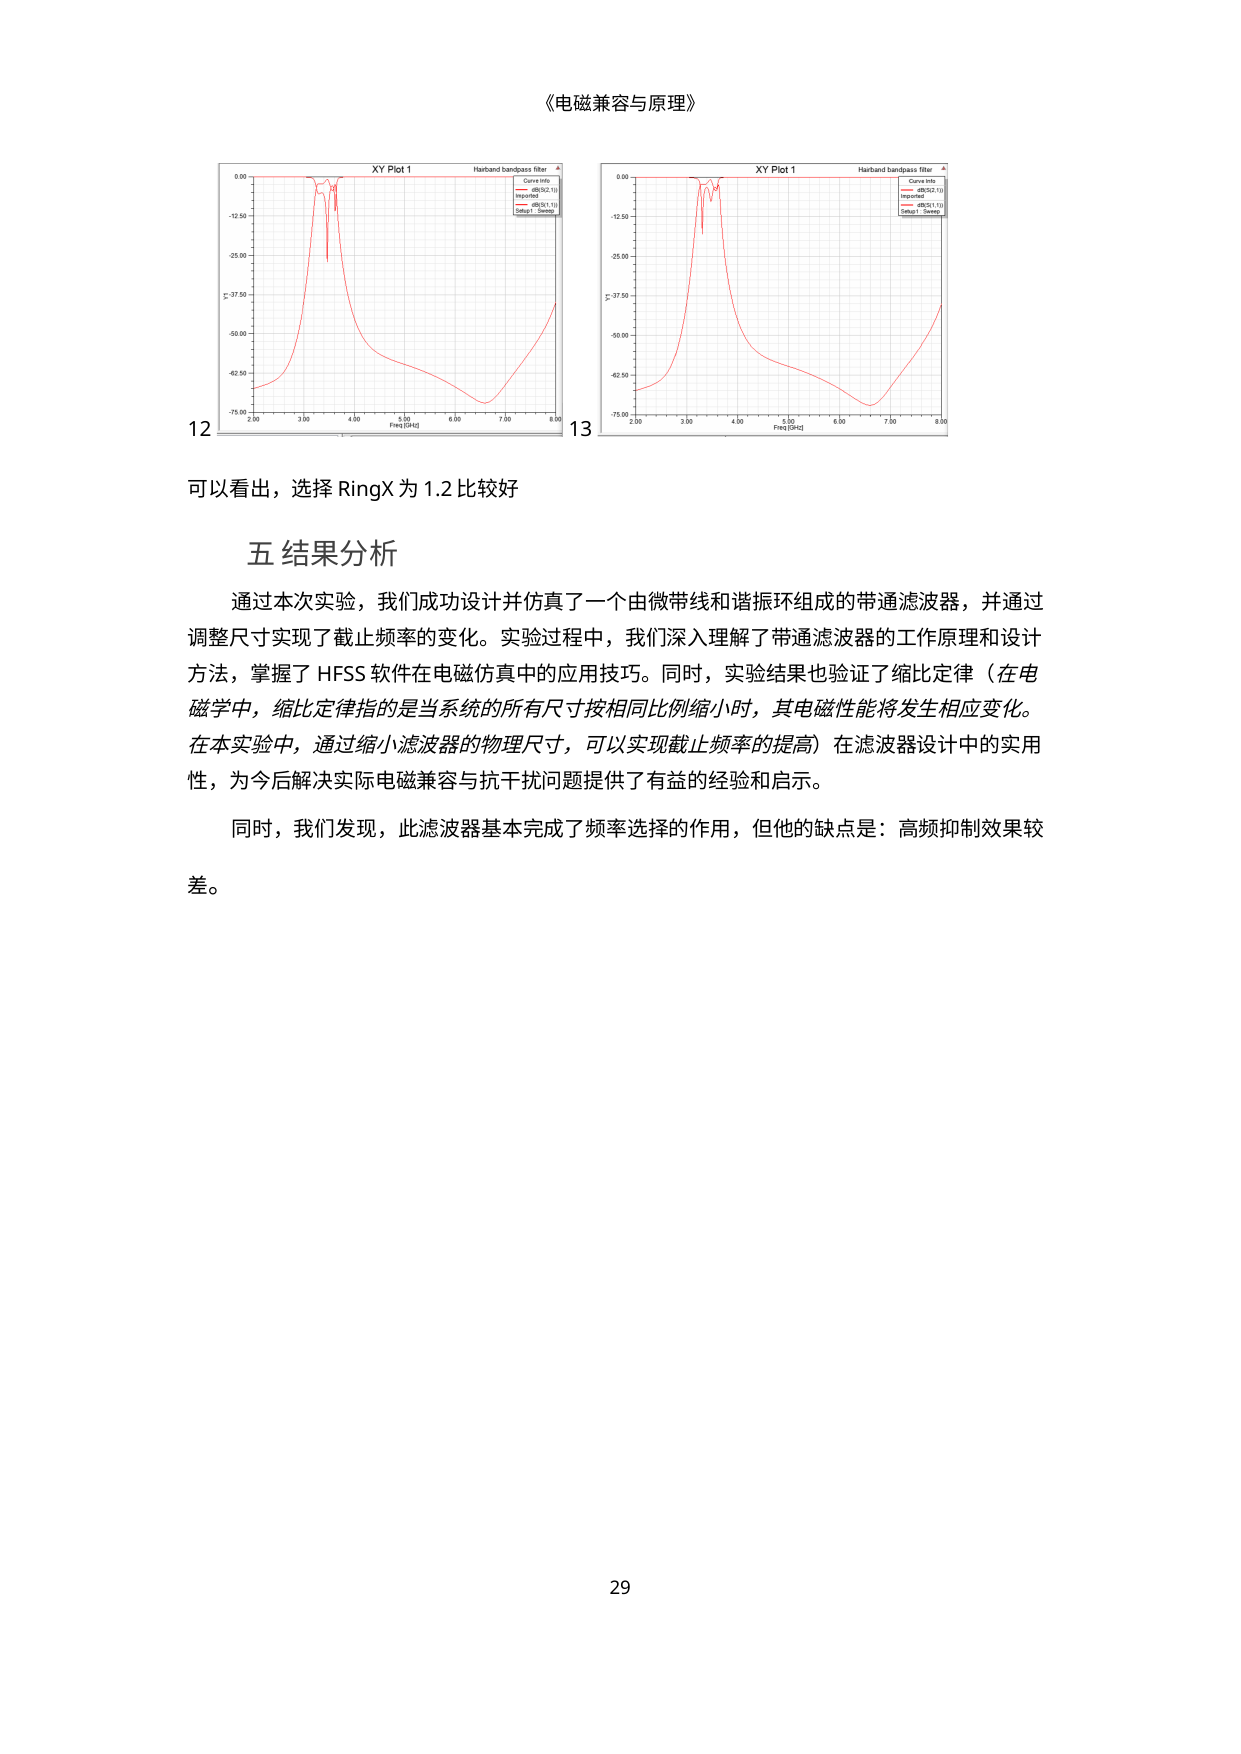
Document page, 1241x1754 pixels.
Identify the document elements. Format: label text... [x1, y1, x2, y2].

picture [216, 163, 563, 437]
text 同时，我们发现，此滤波器基本完成了频率选择的作用，但他的缺点是：高频抑制效果较差。 [187, 811, 1053, 915]
text 通过本次实验，我们成功设计并仿真了一个由微带线和谐振环组成的带通滤波器，并通过调整尺寸实现了截止频率的变化。实验过程中，我们深入理解了带通滤波器的工作原理和设计方法，掌握了HFSS软件在电磁仿真中的应用技巧。同时，实验结果也验证了缩比定律（在电磁学中，缩比定律指的是当系统的所有尺寸按相同比例缩小时，其电磁性能将发生相应变化。在本实验中，通过缩小滤波器的物理尺寸，可以实现截止频率的提高）在滤波器设计中的实用性，为今后解决实际电磁兼容与抗干扰问题提供了有益的经验和启示。 [187, 584, 1053, 796]
subtitle 五 结果分析 [187, 519, 1053, 584]
text 可以看出，选择RingX为1.2比较好 [187, 471, 1053, 504]
picture [597, 163, 949, 437]
